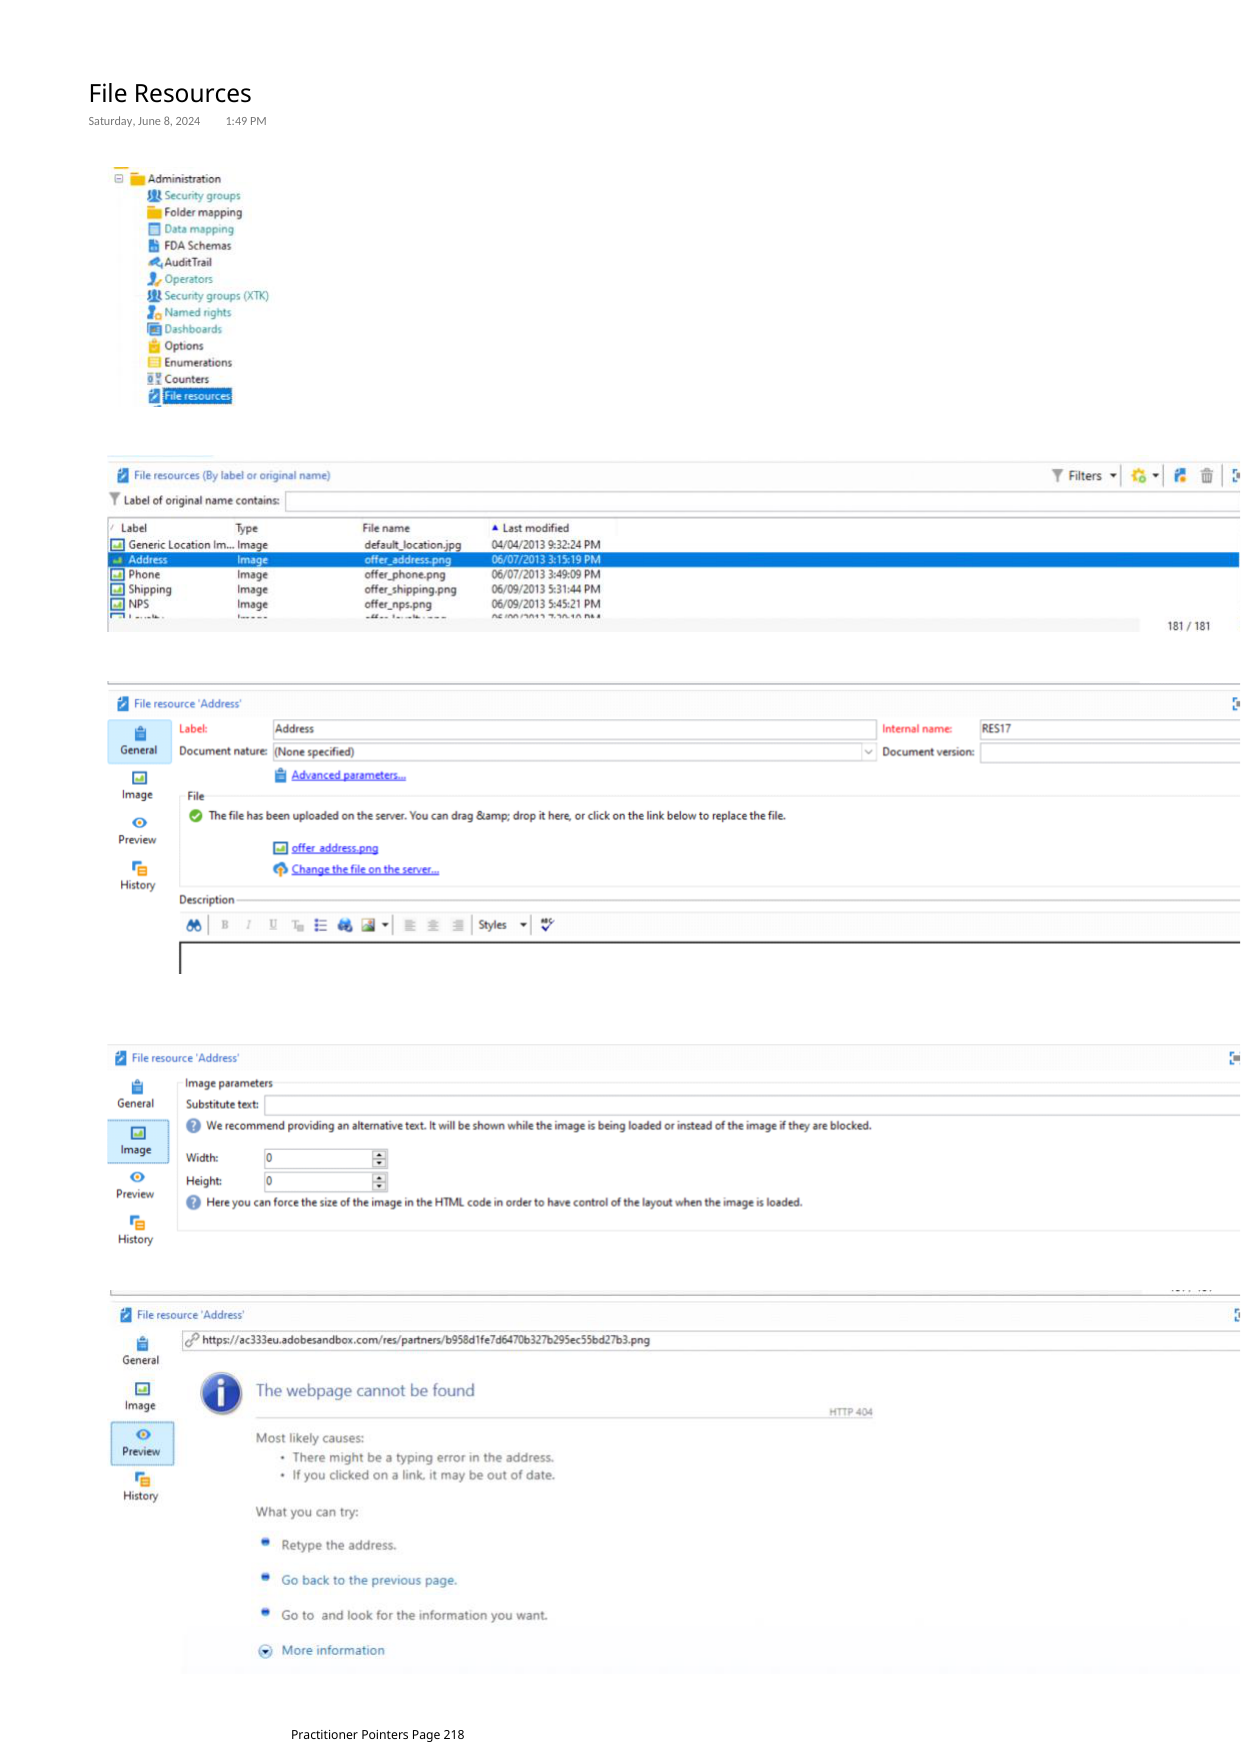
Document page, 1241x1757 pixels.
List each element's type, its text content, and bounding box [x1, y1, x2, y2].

picture [107, 681, 1241, 974]
text Practitioner Pointers Page 218 [291, 1728, 1240, 1742]
picture [107, 1039, 1241, 1258]
picture [107, 1290, 1241, 1674]
picture [107, 167, 280, 407]
text File Resources [88, 80, 1240, 108]
picture [107, 455, 1241, 632]
